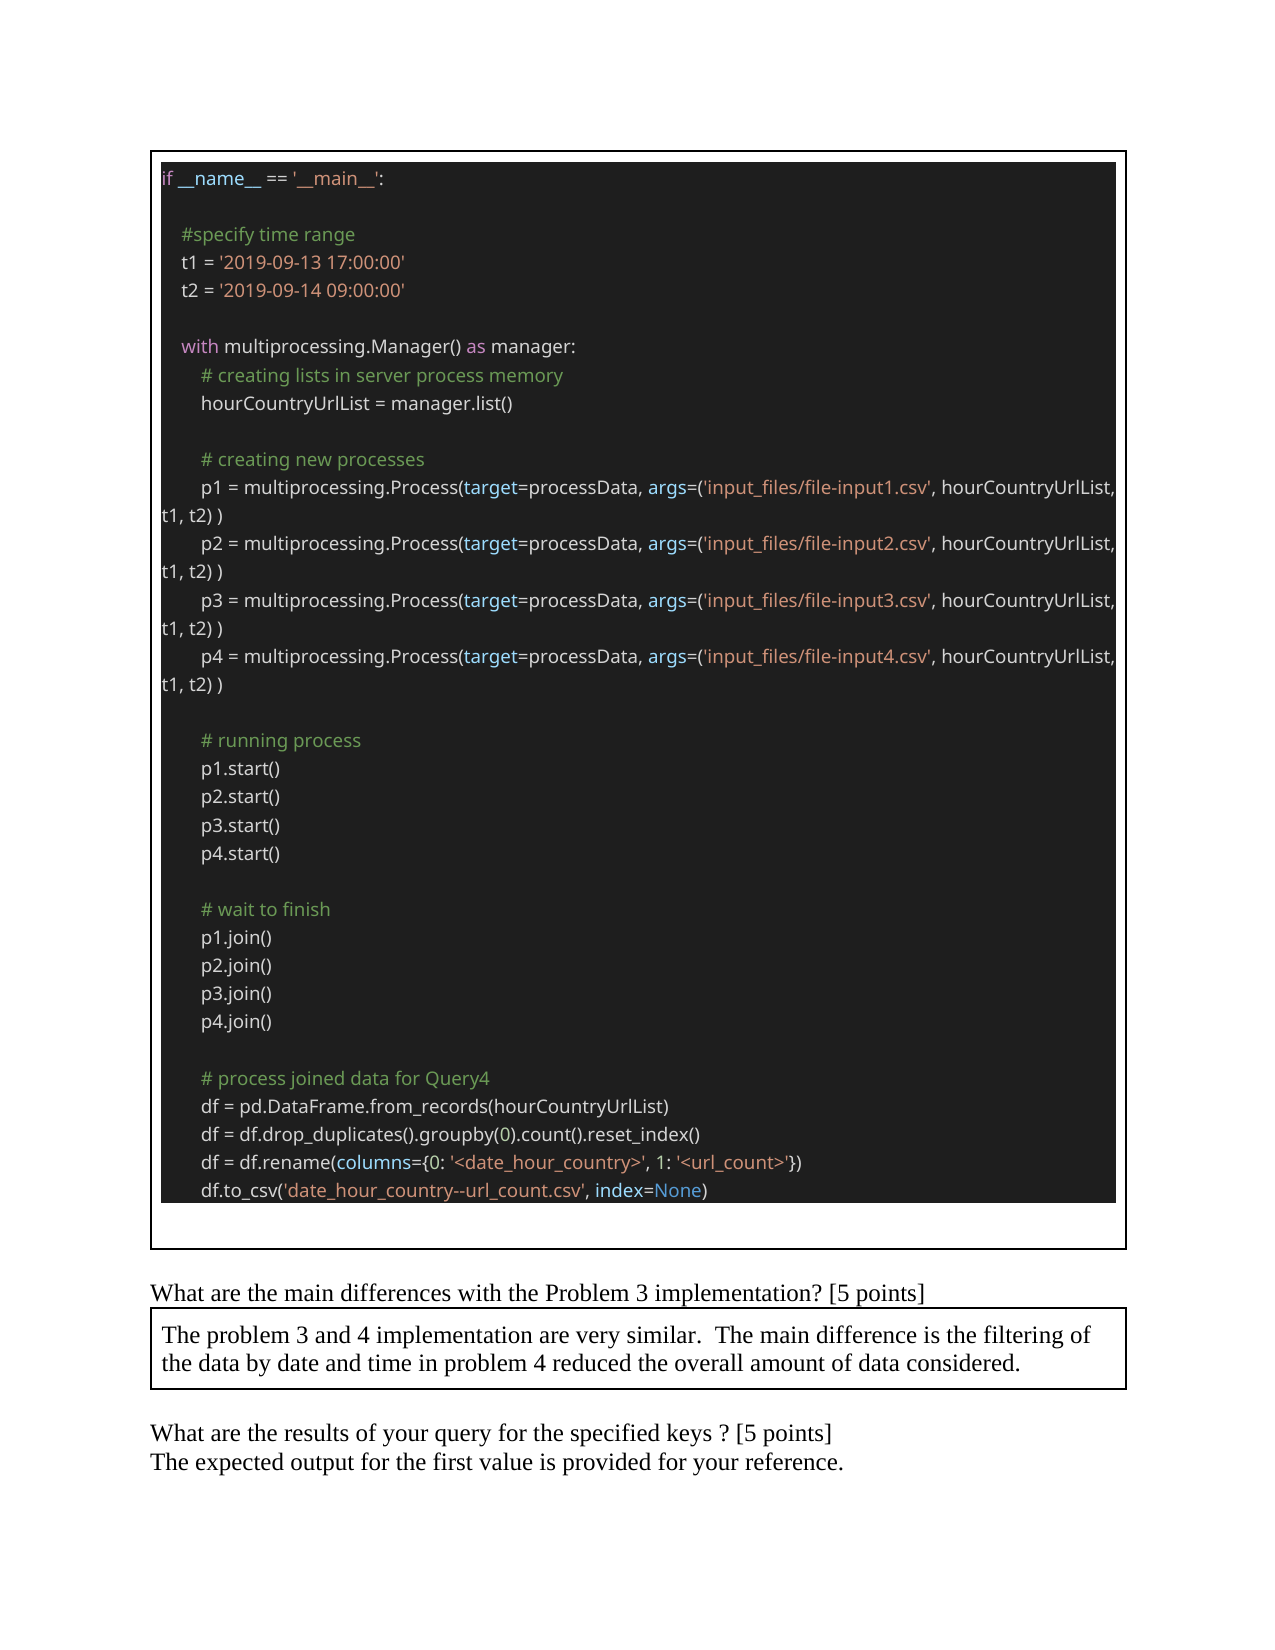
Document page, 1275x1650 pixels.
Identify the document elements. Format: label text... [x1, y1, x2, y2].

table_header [152, 152, 1125, 1248]
text What are the results of your query for the specified keys ? [5 points] [150, 1418, 1125, 1447]
text What are the main differences with the Problem 3 implementation? [5 points] [150, 1278, 1125, 1307]
table_header The problem 3 and 4 implementation are very similar. The main difference is the filtering of the data by date and time in problem 4 reduced the overall amount of data considered. [152, 1309, 1125, 1388]
text The expected output for the first value is provided for your reference. [150, 1447, 1125, 1476]
